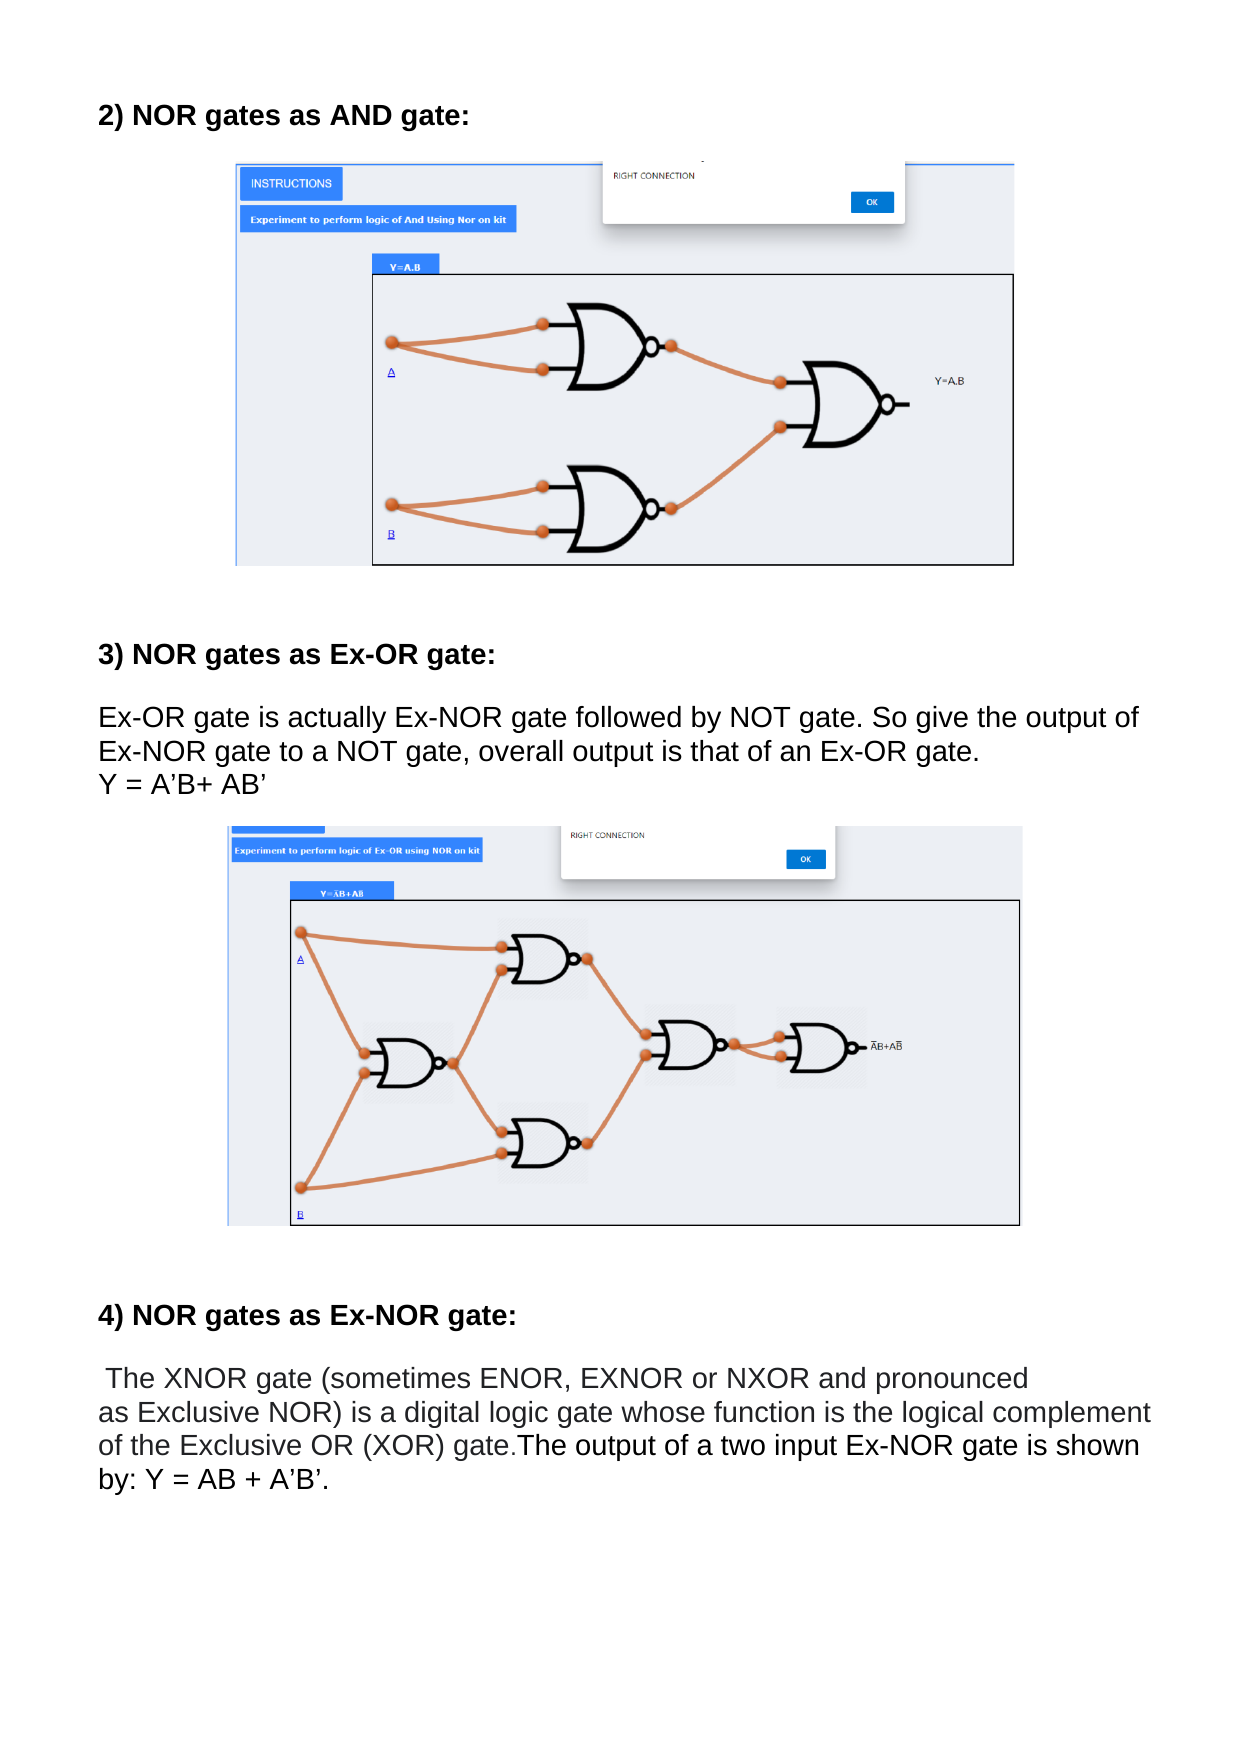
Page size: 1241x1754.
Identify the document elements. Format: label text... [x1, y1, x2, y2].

text Ex-OR gate is actually Ex-NOR gate followed by NOT gate. So give the output of Ex-NOR gate to a NOT gate, overall output is that of an Ex-OR gate. Y = A’B+ AB’ [98, 700, 1152, 801]
subtitle 3) NOR gates as Ex-OR gate: [98, 637, 1152, 670]
picture [227, 826, 1023, 1226]
subtitle 4) NOR gates as Ex-NOR gate: [98, 1297, 1152, 1331]
picture [235, 161, 1015, 566]
text The XNOR gate (sometimes ENOR, EXNOR or NXOR and pronounced as Exclusive NOR) is a digital logic gate whose function is the logical complement of the Exclusive OR (XOR) gate.The output of a two input Ex-NOR gate is shown by: Y = AB + A’B’. [98, 1361, 1152, 1495]
subtitle 2) NOR gates as AND gate: [98, 98, 1152, 131]
